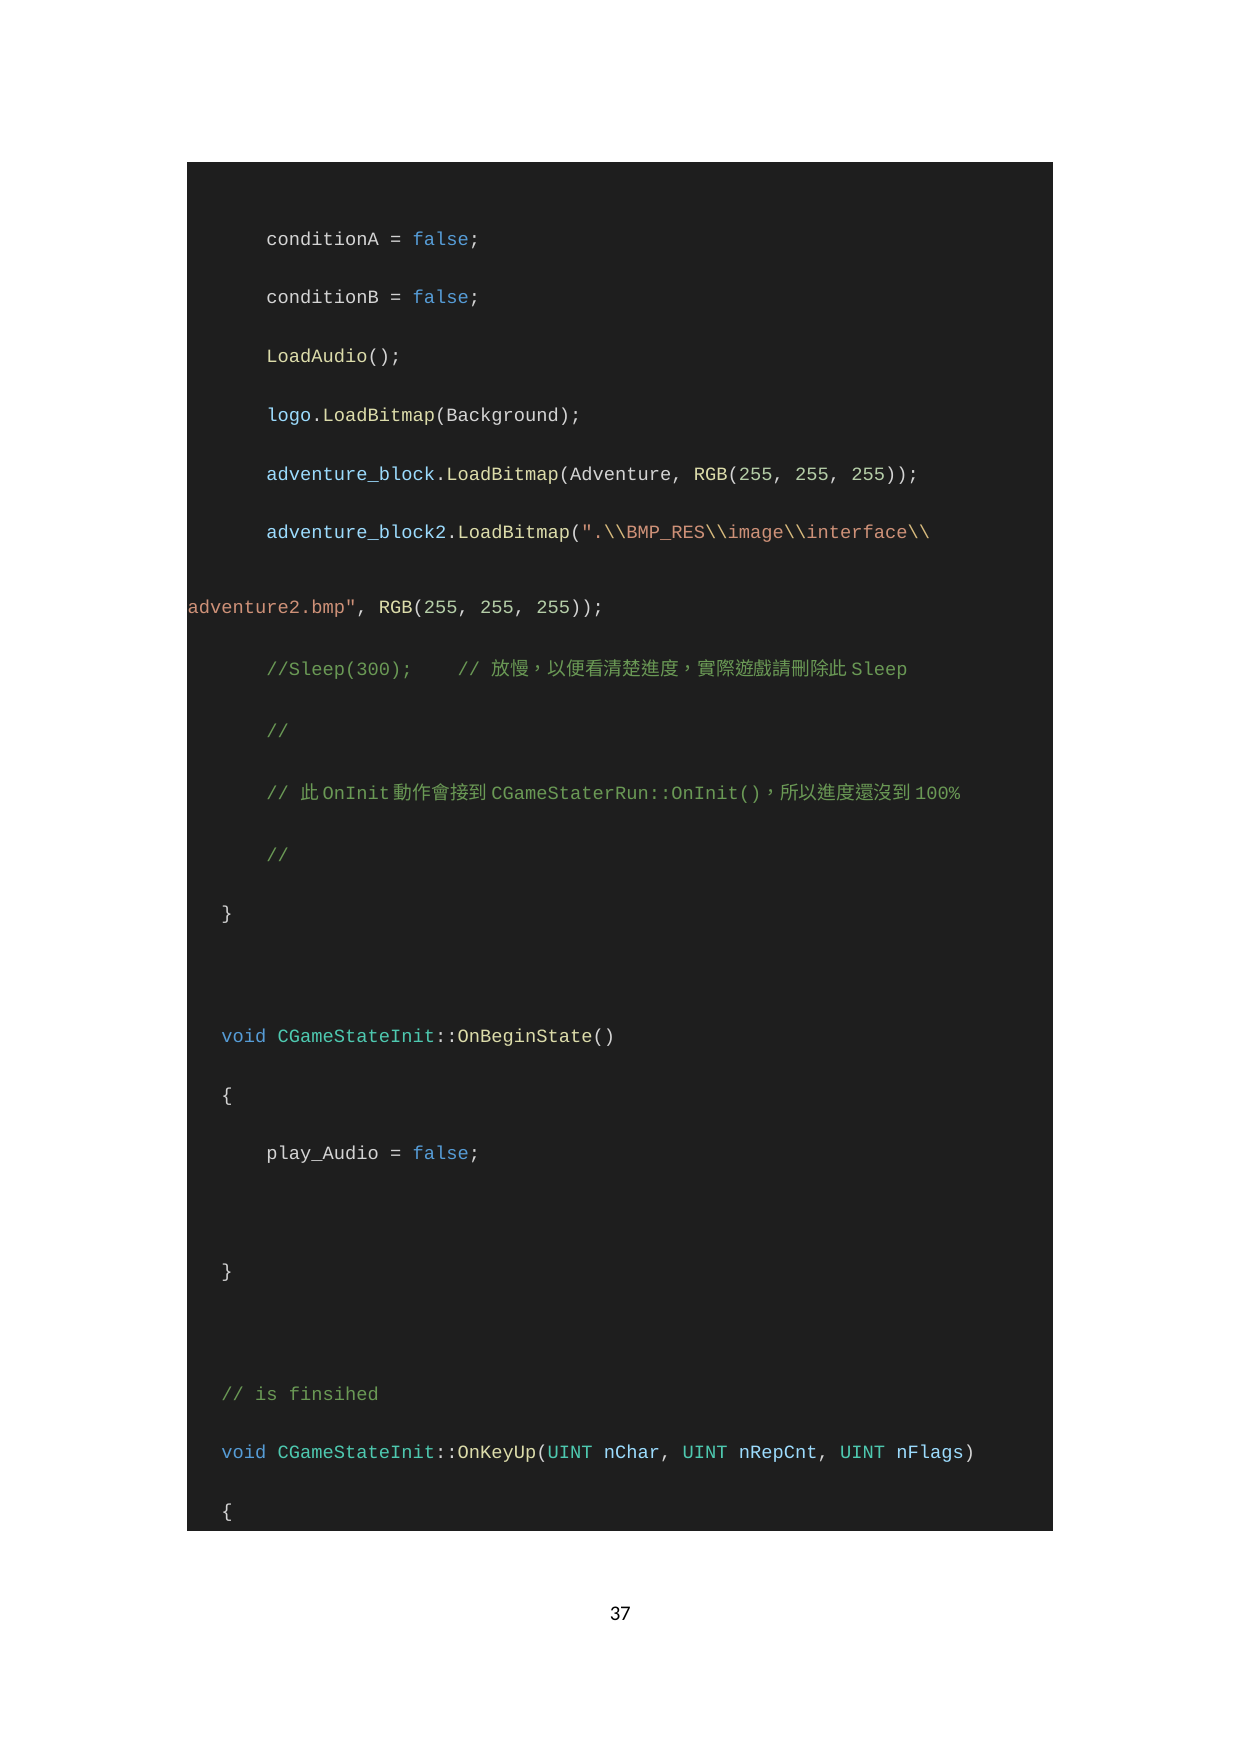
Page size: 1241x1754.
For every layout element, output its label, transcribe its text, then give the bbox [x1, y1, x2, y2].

text //Sleep(300); // 放慢，以便看清楚進度，實際遊戲請刪除此Sleep [187, 649, 1053, 686]
text play_Audio = false; [187, 1136, 1053, 1173]
text // is finsihed [187, 1376, 1053, 1414]
text // 此OnInit動作會接到CGameStaterRun::OnInit()，所以進度還沒到100% [187, 772, 1053, 810]
text logo.LoadBitmap(Background); [187, 397, 1053, 435]
text conditionA = false; [187, 221, 1053, 259]
text conditionB = false; [187, 280, 1053, 317]
text adventure_block2.LoadBitmap(".\\BMP_RES\\image\\interface\\adventure2.bmp", RGB(255, 255, 255)); [187, 515, 1053, 627]
text } [187, 896, 1053, 933]
text } [187, 1253, 1053, 1291]
text { [187, 1494, 1053, 1531]
text void CGameStateInit::OnKeyUp(UINT nChar, UINT nRepCnt, UINT nFlags) [187, 1435, 1053, 1472]
text adventure_block.LoadBitmap(Adventure, RGB(255, 255, 255)); [187, 456, 1053, 494]
text // [187, 837, 1053, 875]
text { [187, 1077, 1053, 1115]
text // [187, 713, 1053, 751]
text void CGameStateInit::OnBeginState() [187, 1018, 1053, 1056]
text LoadAudio(); [187, 339, 1053, 376]
